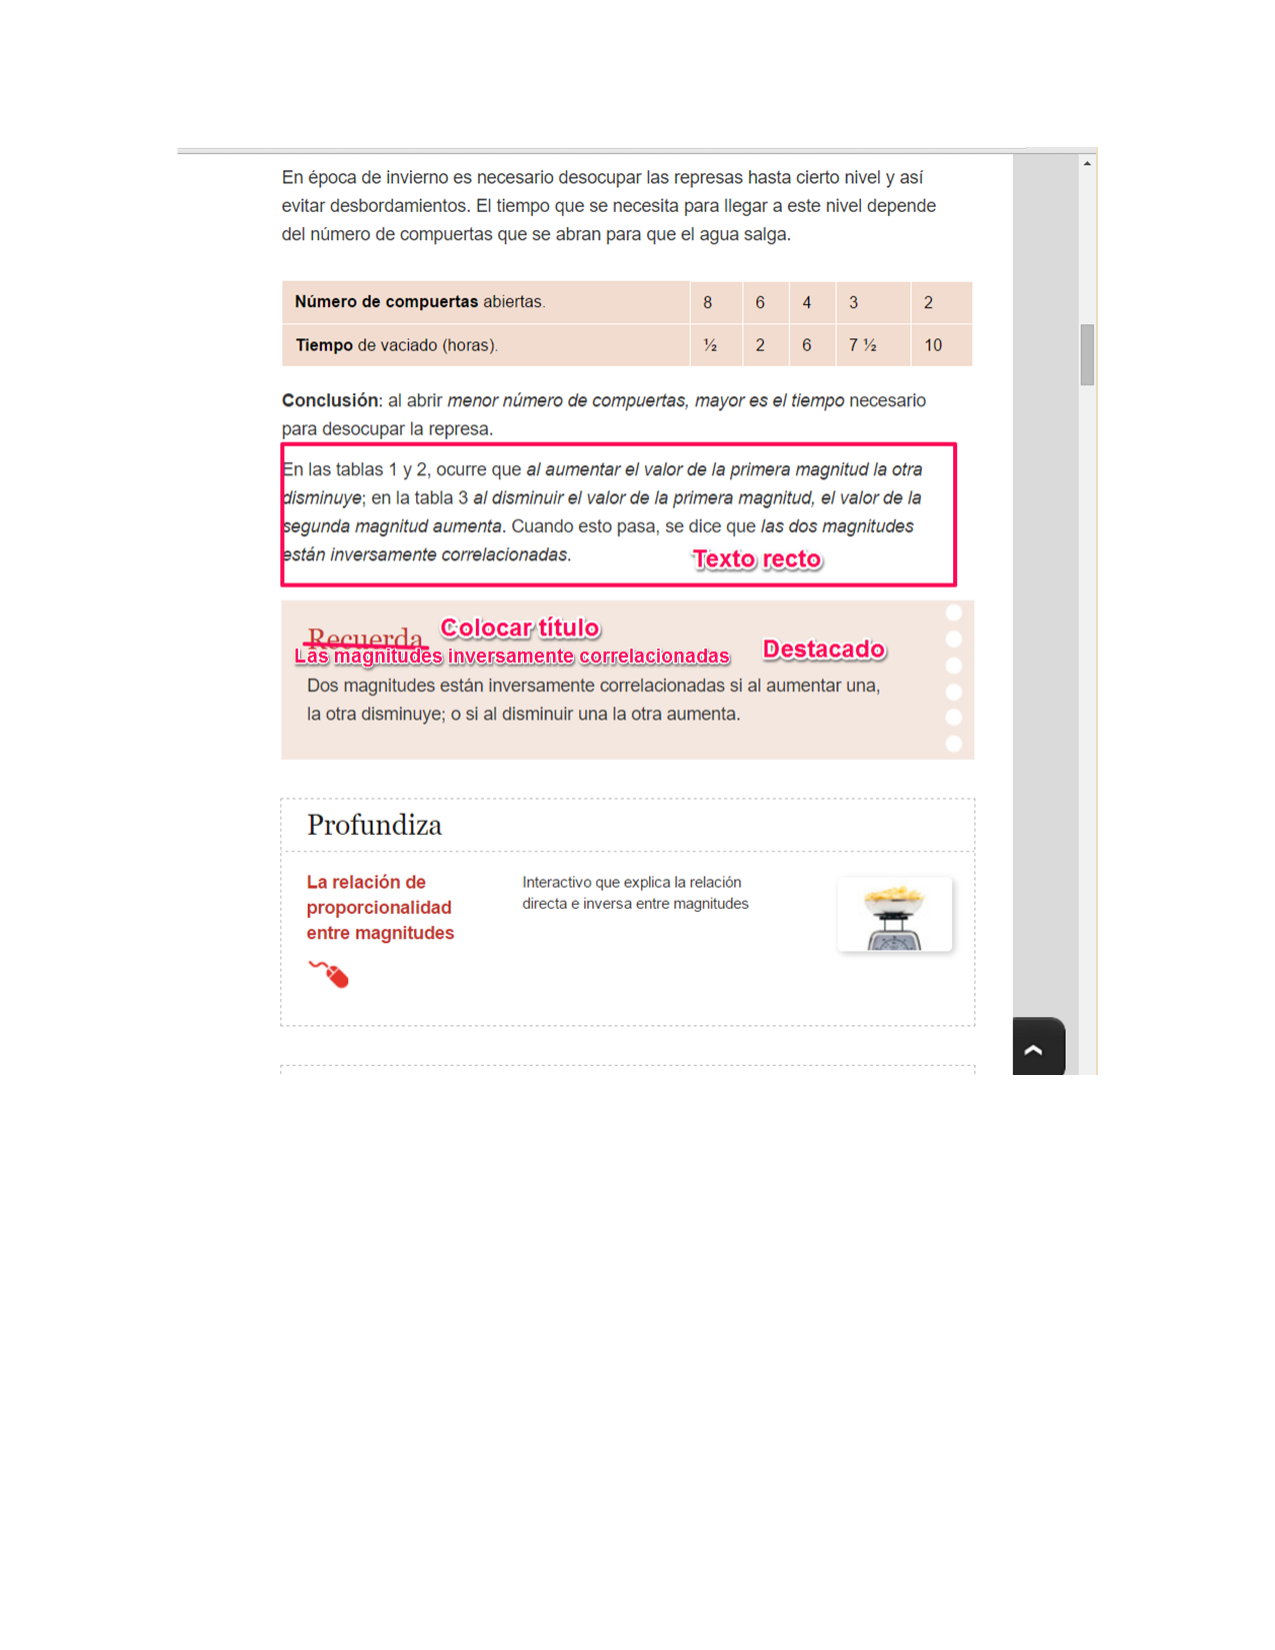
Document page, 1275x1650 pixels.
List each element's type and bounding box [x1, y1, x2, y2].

picture [177, 147, 1098, 1075]
